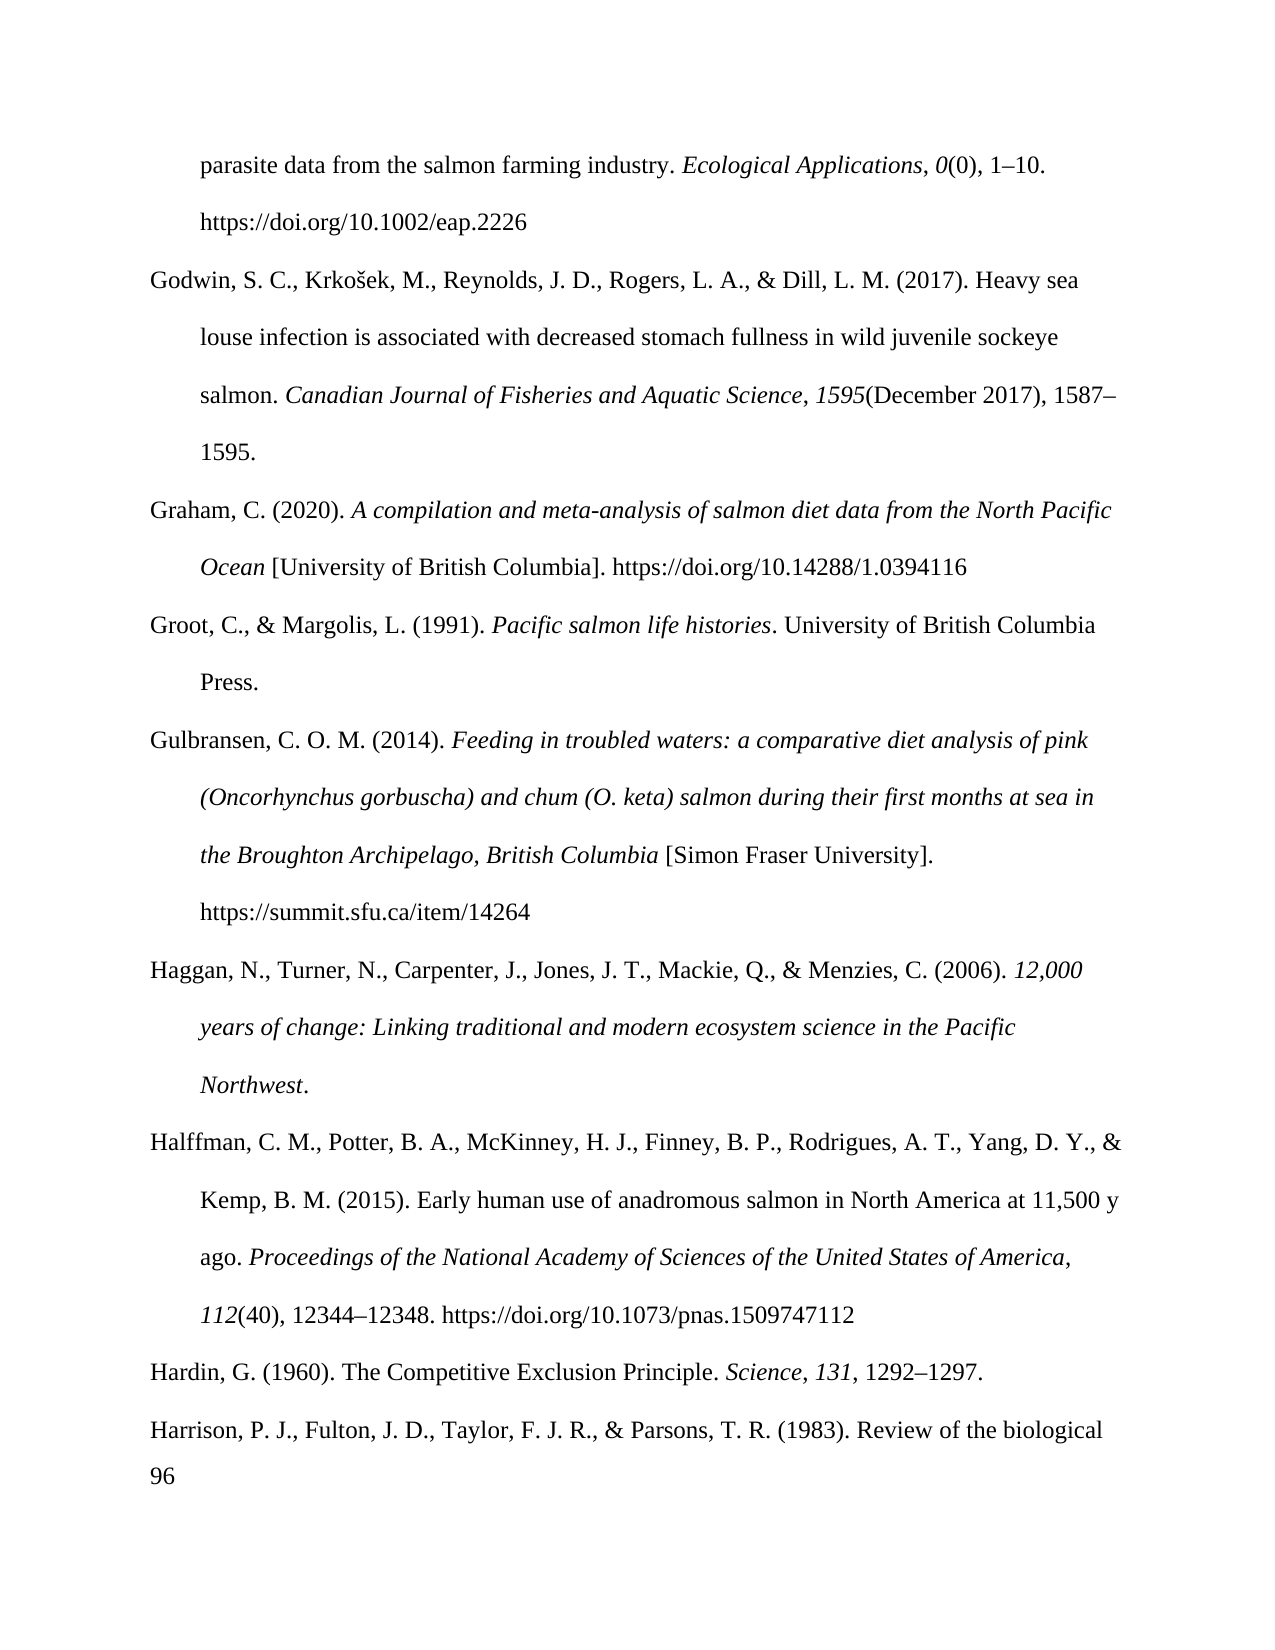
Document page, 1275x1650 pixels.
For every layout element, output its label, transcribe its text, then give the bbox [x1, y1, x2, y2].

text Graham, C. (2020). A compilation and meta-analysis of salmon diet data from the North Pacific Ocean [University of British Columbia]. https://doi.org/10.14288/1.0394116 [150, 495, 1125, 581]
text Haggan, N., Turner, N., Carpenter, J., Jones, J. T., Mackie, Q., & Menzies, C. (2006). 12,000 years of change: Linking traditional and modern ecosystem science in the Pacific Northwest. [150, 955, 1125, 1099]
text Halffman, C. M., Potter, B. A., McKinney, H. J., Finney, B. P., Rodrigues, A. T., Yang, D. Y., & Kemp, B. M. (2015). Early human use of anadromous salmon in North America at 11,500 y ago. Proceedings of the National Academy of Sciences of the United States of America, 112(40), 12344–12348. https://doi.org/10.1073/pnas.1509747112 [150, 1127, 1125, 1329]
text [150, 150, 1125, 236]
text Groot, C., & Margolis, L. (1991). Pacific salmon life histories. University of British Columbia Press. [150, 610, 1125, 696]
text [150, 1415, 1125, 1444]
text Gulbransen, C. O. M. (2014). Feeding in troubled waters: a comparative diet analysis of pink (Oncorhynchus gorbuscha) and chum (O. keta) salmon during their first months at sea in the Broughton Archipelago, British Columbia [Simon Fraser University]. https://summit.sfu.ca/item/14264 [150, 725, 1125, 926]
text Godwin, S. C., Krkošek, M., Reynolds, J. D., Rogers, L. A., & Dill, L. M. (2017). Heavy sea louse infection is associated with decreased stomach fullness in wild juvenile sockeye salmon. Canadian Journal of Fisheries and Aquatic Science, 1595(December 2017), 1587–1595. [150, 265, 1125, 466]
text Hardin, G. (1960). The Competitive Exclusion Principle. Science, 131, 1292–1297. [150, 1357, 1125, 1386]
